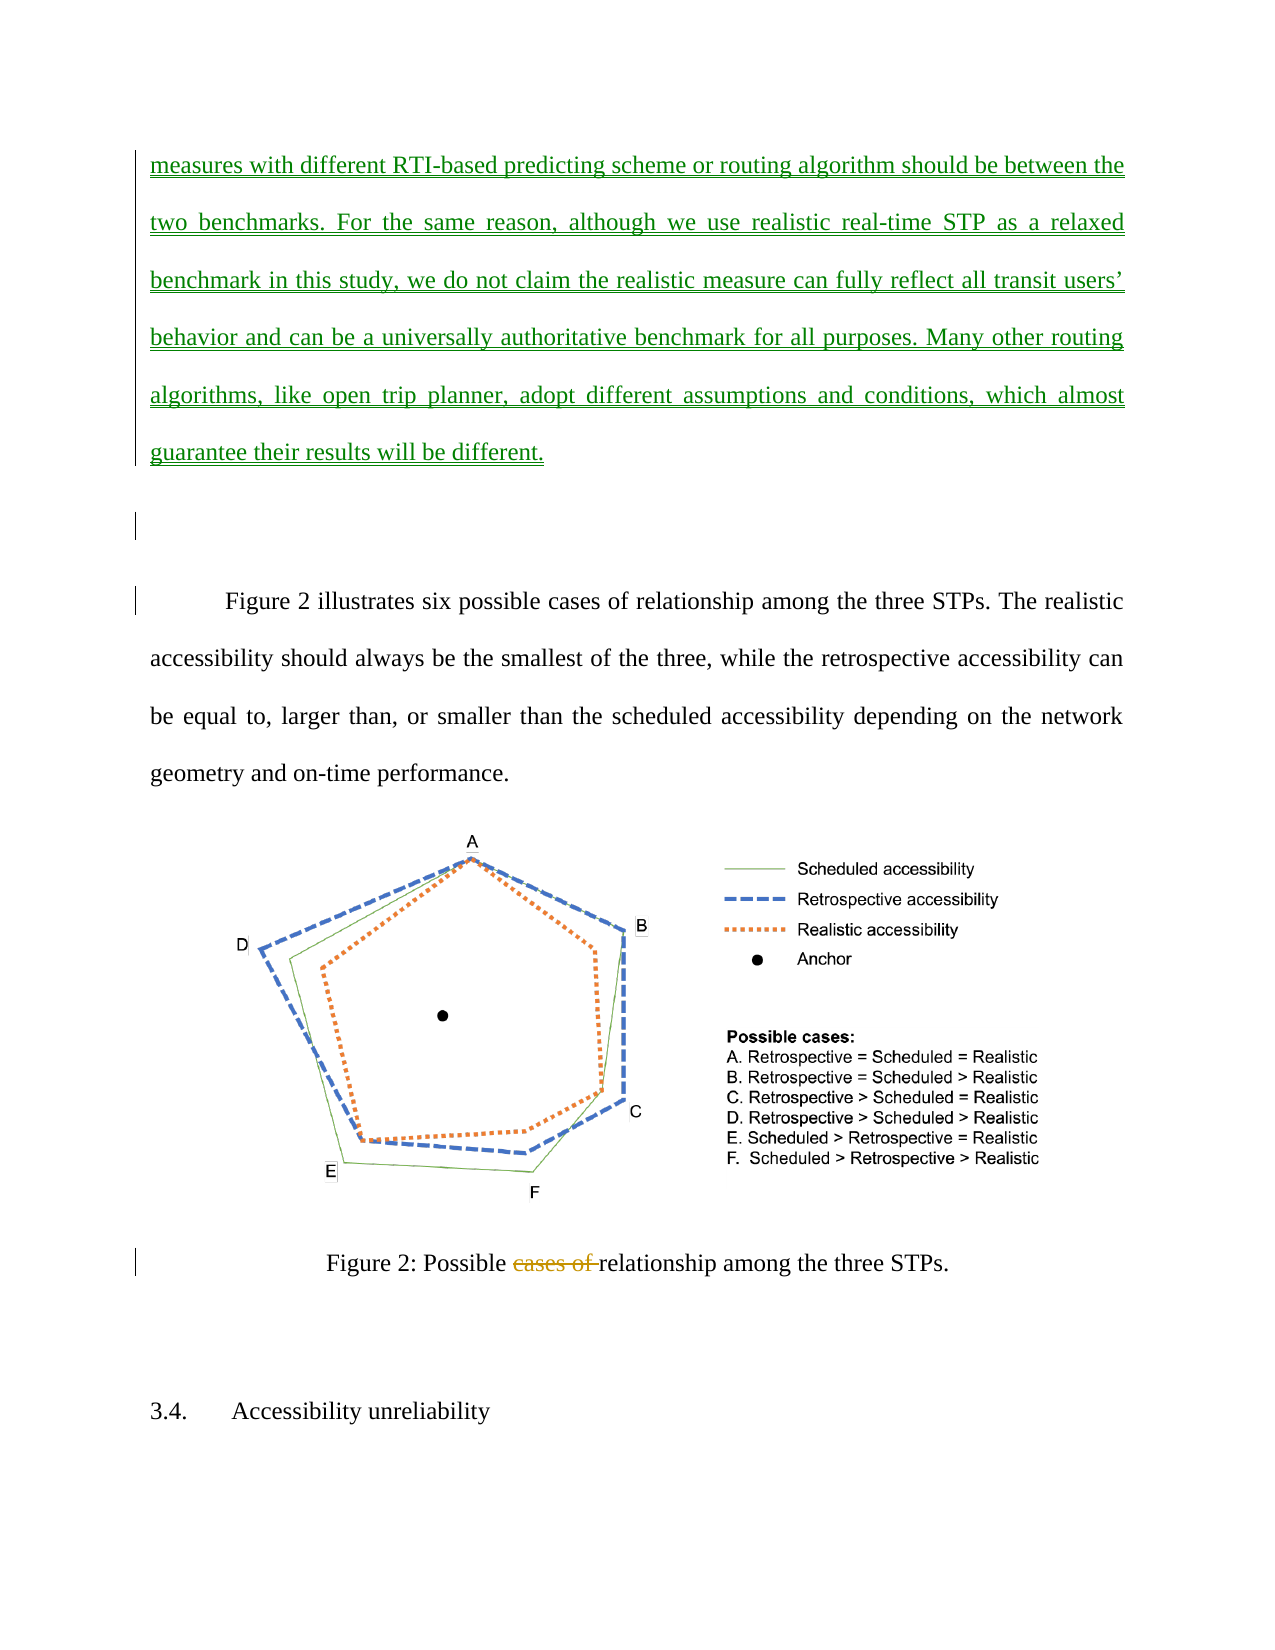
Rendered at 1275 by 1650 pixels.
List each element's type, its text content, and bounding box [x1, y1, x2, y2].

text Figure 2 illustrates six possible cases of relationship among the three STPs. The realistic accessibility should always be the smallest of the three, while the retrospective accessibility can be equal to, larger than, or smaller than the scheduled accessibility depending on the network geometry and on-time performance. [150, 586, 1125, 787]
list Accessibility unreliability [150, 1396, 1125, 1425]
text Figure 2: Possible relationship among the three STPs. [150, 1248, 1125, 1276]
picture [236, 832, 1039, 1203]
